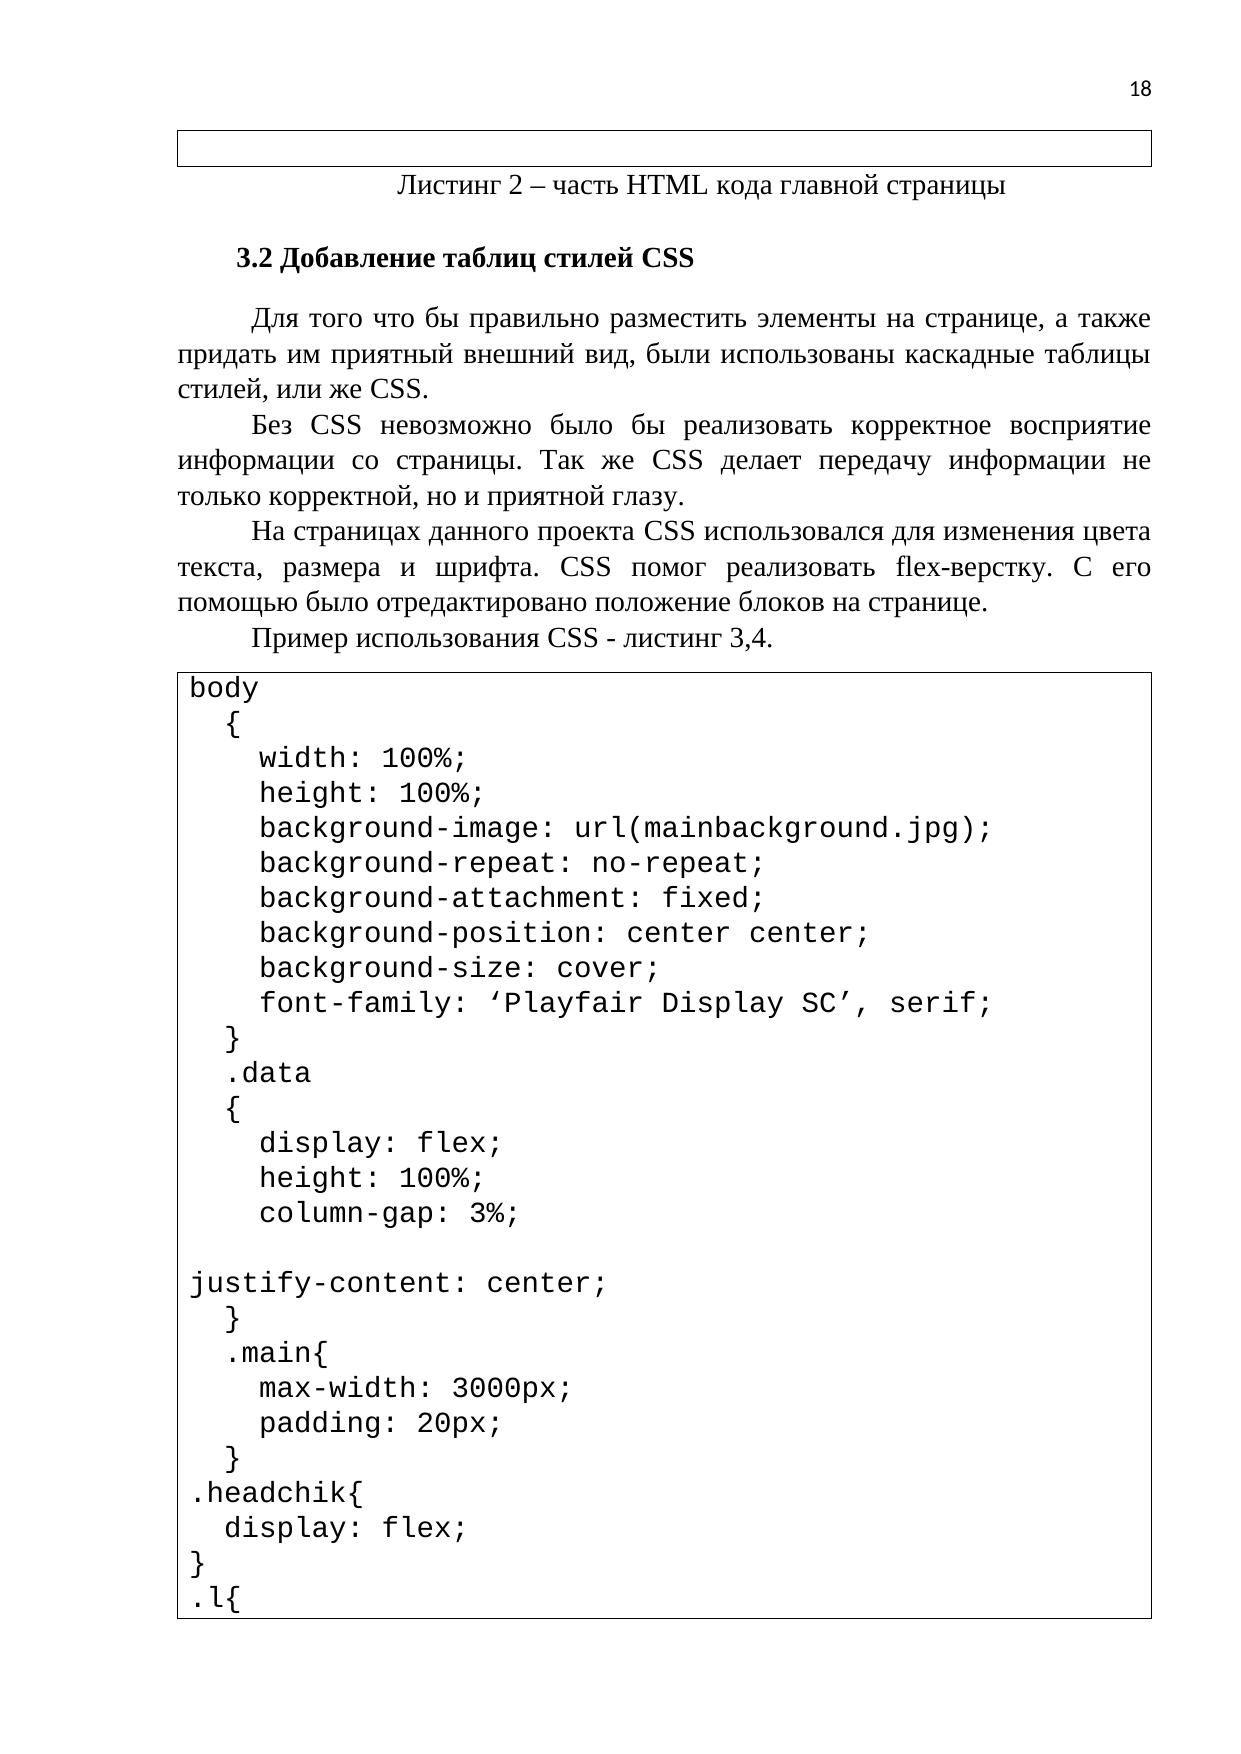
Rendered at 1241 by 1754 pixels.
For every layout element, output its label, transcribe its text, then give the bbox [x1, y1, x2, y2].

list Пример использования CSS - листинг 3,4. [177, 620, 1152, 654]
list Листинг 2 – часть HTML кода главной страницы [177, 167, 1152, 200]
list На страницах данного проекта CSS использовался для изменения цвета текста, размера и шрифта. CSS помог реализовать flex-верстку. С его помощью было отредактировано положение блоков на странице. [177, 513, 1152, 618]
list Для того что бы правильно разместить элементы на странице, а также придать им приятный внешний вид, были использованы каскадные таблицы стилей, или же CSS. [177, 300, 1152, 405]
subtitle 3.2 Добавление таблиц стилей CSS [177, 240, 1152, 273]
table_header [178, 673, 1151, 1618]
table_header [178, 131, 1151, 166]
list Без CSS невозможно было бы реализовать корректное восприятие информации со страницы. Так же CSS делает передачу информации не только корректной, но и приятной глазу. [177, 407, 1152, 512]
